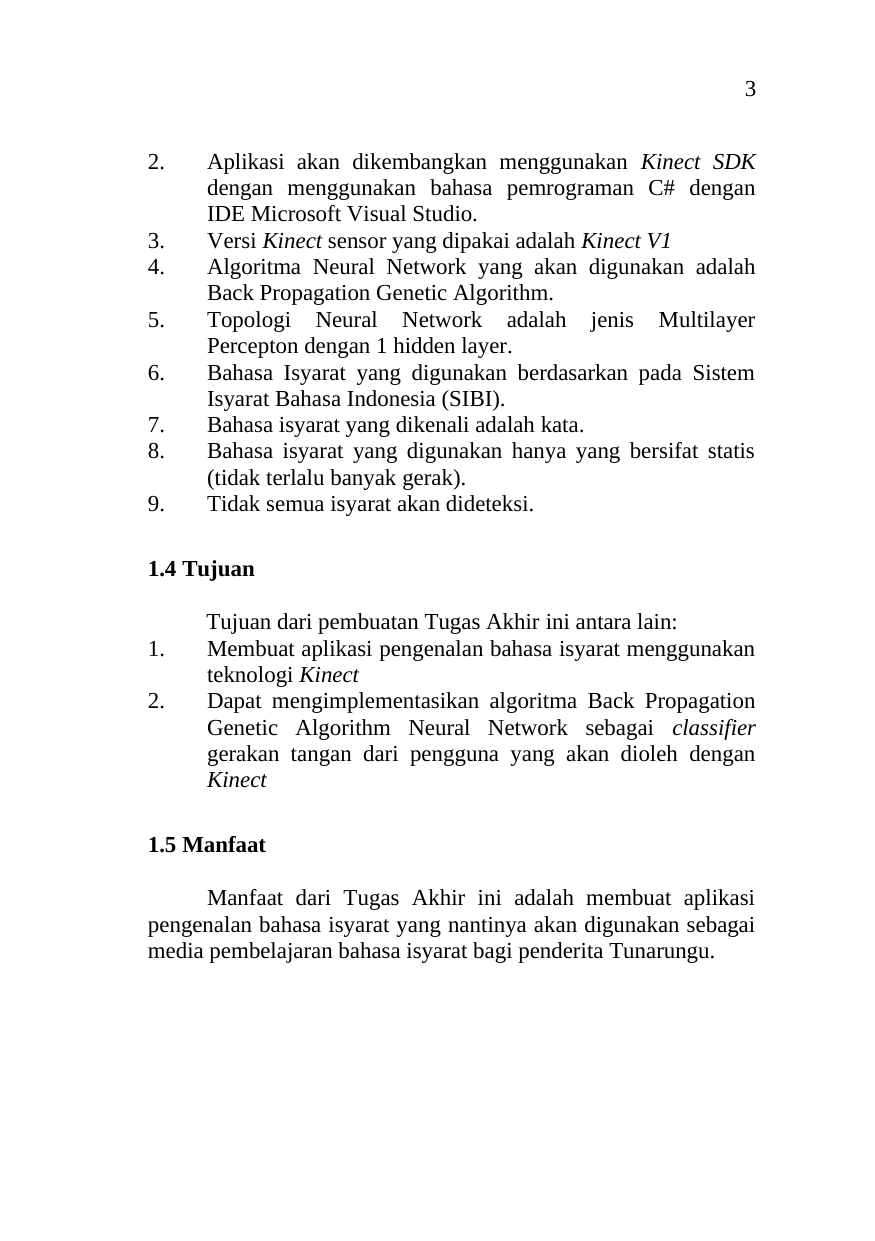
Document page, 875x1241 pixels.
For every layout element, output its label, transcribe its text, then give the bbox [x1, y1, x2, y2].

list Algoritma Neural Network yang akan digunakan adalah Back Propagation Genetic Algorithm. [148, 253, 756, 306]
subtitle 1.4 Tujuan [148, 556, 756, 582]
list Bahasa isyarat yang digunakan hanya yang bersifat statis (tidak terlalu banyak gerak). [148, 438, 756, 490]
list Bahasa Isyarat yang digunakan berdasarkan pada Sistem Isyarat Bahasa Indonesia (SIBI). [148, 358, 756, 411]
list Membuat aplikasi pengenalan bahasa isyarat menggunakan teknologi Kinect [148, 634, 756, 687]
list Versi Kinect sensor yang dipakai adalah Kinect V1 [148, 227, 756, 253]
list Dapat mengimplementasikan algoritma Back Propagation Genetic Algorithm Neural Network sebagai classifier gerakan tangan dari pengguna yang akan dioleh dengan Kinect [148, 687, 756, 793]
list Tidak semua isyarat akan dideteksi. [148, 490, 756, 517]
list Bahasa isyarat yang dikenali adalah kata. [148, 411, 756, 438]
text Manfaat dari Tugas Akhir ini adalah membuat aplikasi pengenalan bahasa isyarat yang nantinya akan digunakan sebagai media pembelajaran bahasa isyarat bagi penderita Tunarungu. [148, 884, 756, 963]
text Tujuan dari pembuatan Tugas Akhir ini antara lain: [148, 608, 756, 634]
list Topologi Neural Network adalah jenis Multilayer Percepton dengan 1 hidden layer. [148, 306, 756, 358]
list Aplikasi akan dikembangkan menggunakan Kinect SDK dengan menggunakan bahasa pemrograman C# dengan IDE Microsoft Visual Studio. [148, 148, 756, 227]
subtitle 1.5 Manfaat [148, 832, 756, 858]
